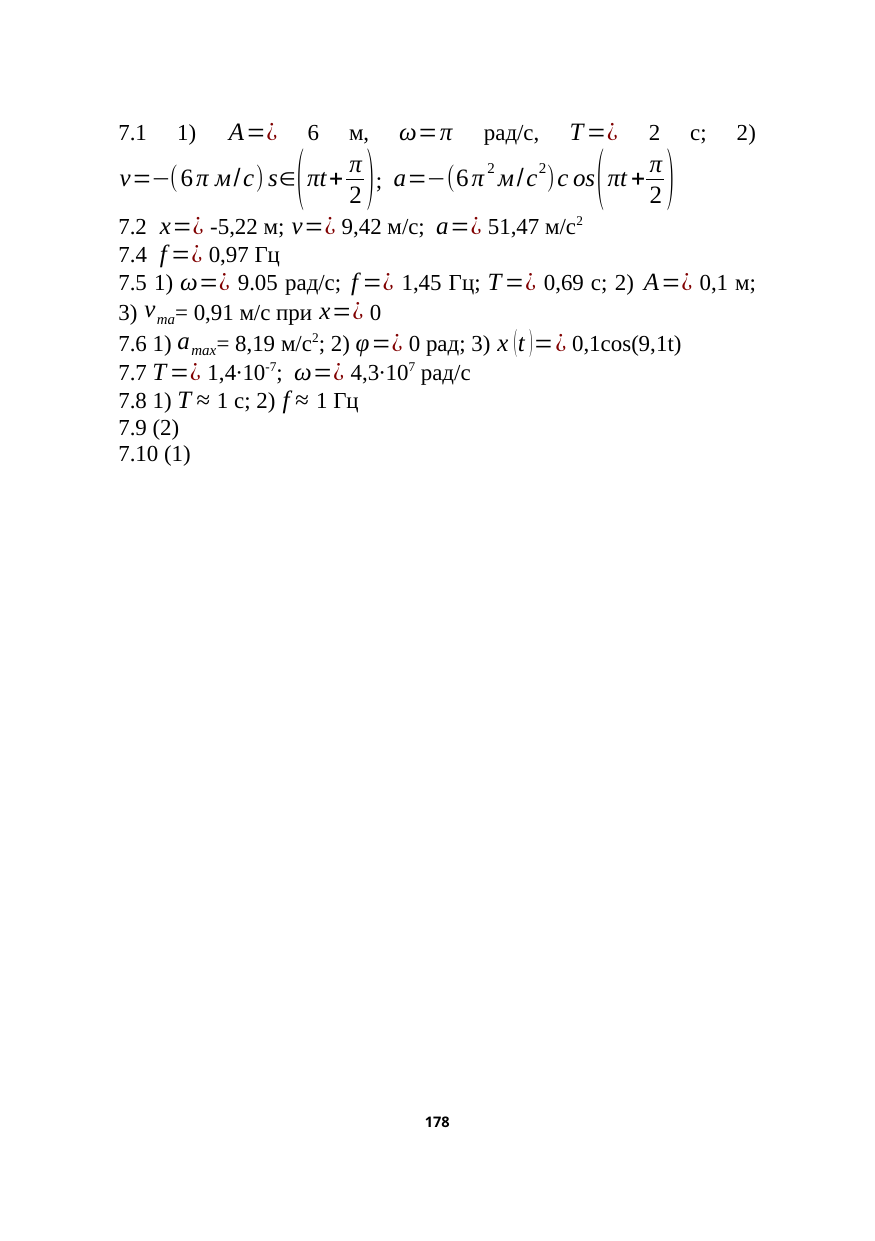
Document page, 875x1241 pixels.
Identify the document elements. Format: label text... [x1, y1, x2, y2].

text 7.4 0,97 Гц [118, 240, 756, 268]
text 7.2 -5,22 м; 9,42 м/с; 51,47 м/с2 [118, 213, 756, 240]
text 7.9 (2) [118, 414, 756, 440]
text 7.1 1) 6 м, рад/с, 2 с; 2) ; [118, 118, 756, 213]
text 7.5 1) 9.05 рад/с; 1,45 Гц; 0,69 с; 2) 0,1 м; 3) = 0,91 м/с при 0 [118, 268, 756, 327]
text 7.7 1,4·10-7; 4,3·107 рад/с [118, 359, 756, 386]
text 7.8 1) 1 с; 2) 1 Гц [118, 386, 756, 414]
text 7.10 (1) [118, 440, 756, 467]
text 7.6 1) = 8,19 м/с2; 2) 0 рад; 3) 0,1cos(9,1t) [118, 327, 756, 359]
